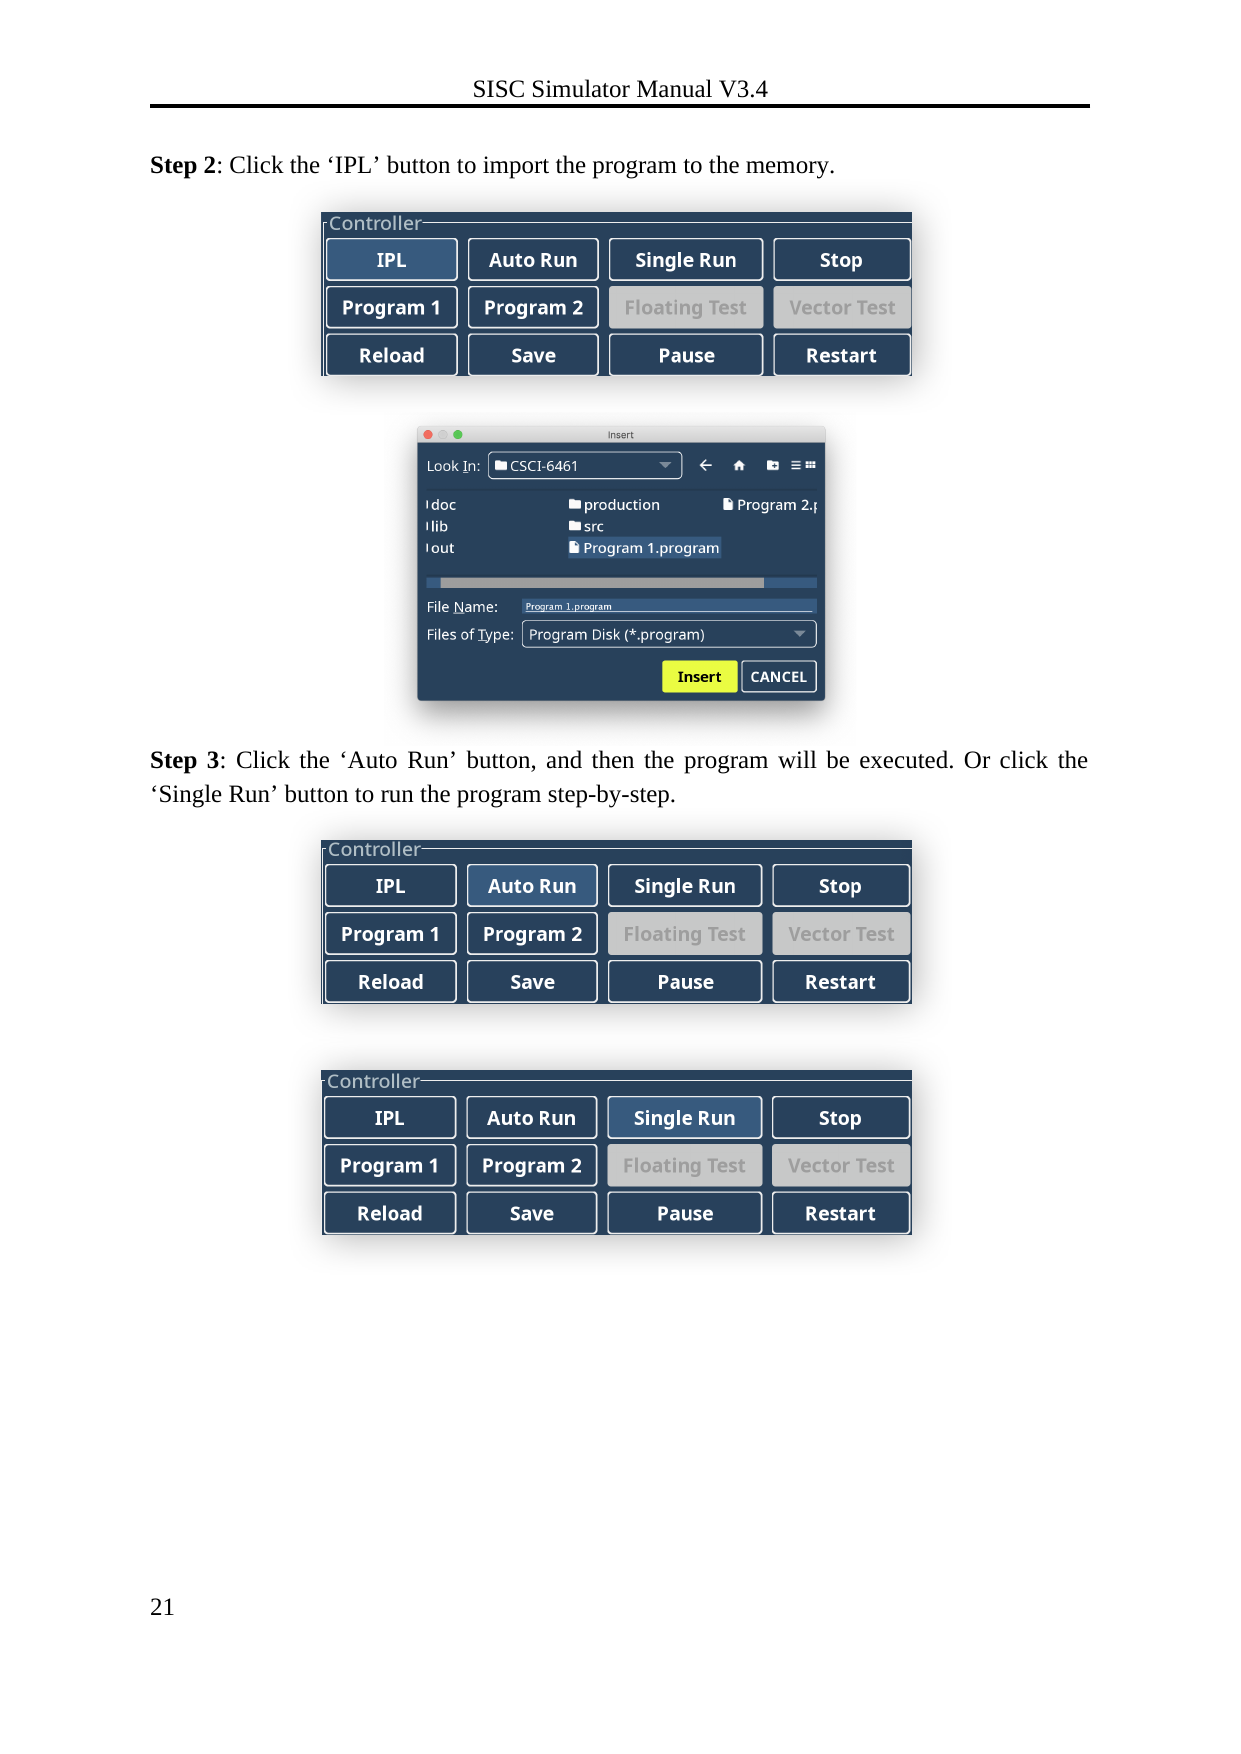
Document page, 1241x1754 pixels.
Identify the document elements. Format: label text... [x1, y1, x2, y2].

picture [383, 412, 857, 746]
text Step 3: Click the ‘Auto Run’ button, and then the program will be executed. Or click the ‘Single Run’ button to run the program step-by-step. [150, 746, 1090, 807]
picture [321, 840, 912, 1004]
text Step 2: Click the ‘IPL’ button to import the program to the memory. [150, 150, 1090, 179]
picture [321, 1070, 912, 1235]
picture [321, 212, 912, 376]
